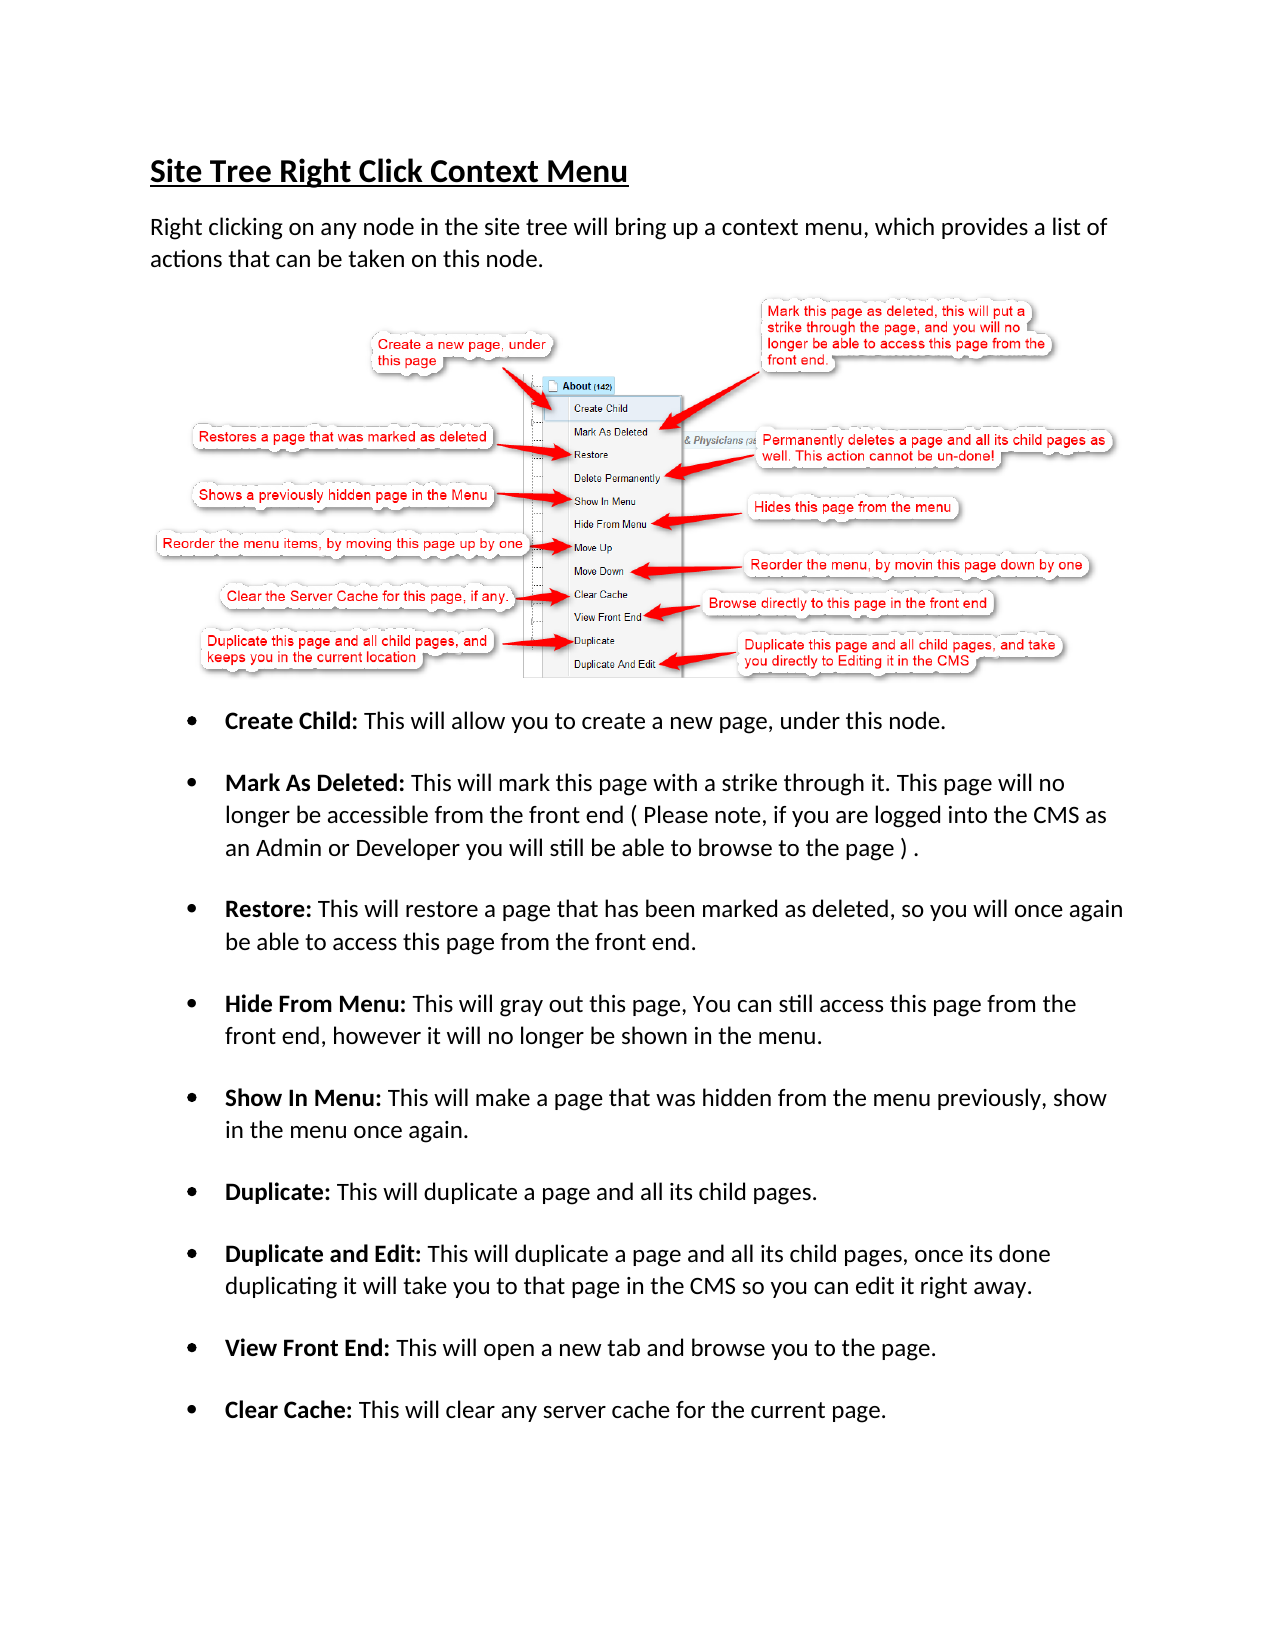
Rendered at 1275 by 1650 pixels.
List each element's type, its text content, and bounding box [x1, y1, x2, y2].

list Duplicate: This will duplicate a page and all its child pages. [187, 1176, 1125, 1236]
picture [150, 293, 1125, 687]
list Restore: This will restore a page that has been marked as deleted, so you will once again be able to access this page from the front end. [187, 893, 1125, 986]
text Right clicking on any node in the site tree will bring up a context menu, which provides a list of actions that can be taken on this node. [150, 211, 1125, 274]
list Hide From Menu: This will gray out this page, You can still access this page from the front end, however it will no longer be shown in the menu. [187, 988, 1125, 1080]
list Mark As Deleted: This will mark this page with a strike through it. This page will no longer be accessible from the front end ( Please note, if you are logged into the CMS as an Admin or Developer you will still be able to browse to the page ) . [187, 767, 1125, 892]
list Duplicate and Edit: This will duplicate a page and all its child pages, once its done duplicating it will take you to that page in the CMS so you can edit it right away. [187, 1238, 1125, 1330]
list View Front End: This will open a new tab and browse you to the page. [187, 1332, 1125, 1392]
list Create Child: This will allow you to create a new page, under this node. [187, 705, 1125, 765]
text Site Tree Right Click Context Menu [150, 150, 1125, 191]
list Show In Menu: This will make a page that was hidden from the menu previously, show in the menu once again. [187, 1082, 1125, 1174]
list Clear Cache: This will clear any server cache for the current page. [187, 1394, 1125, 1424]
